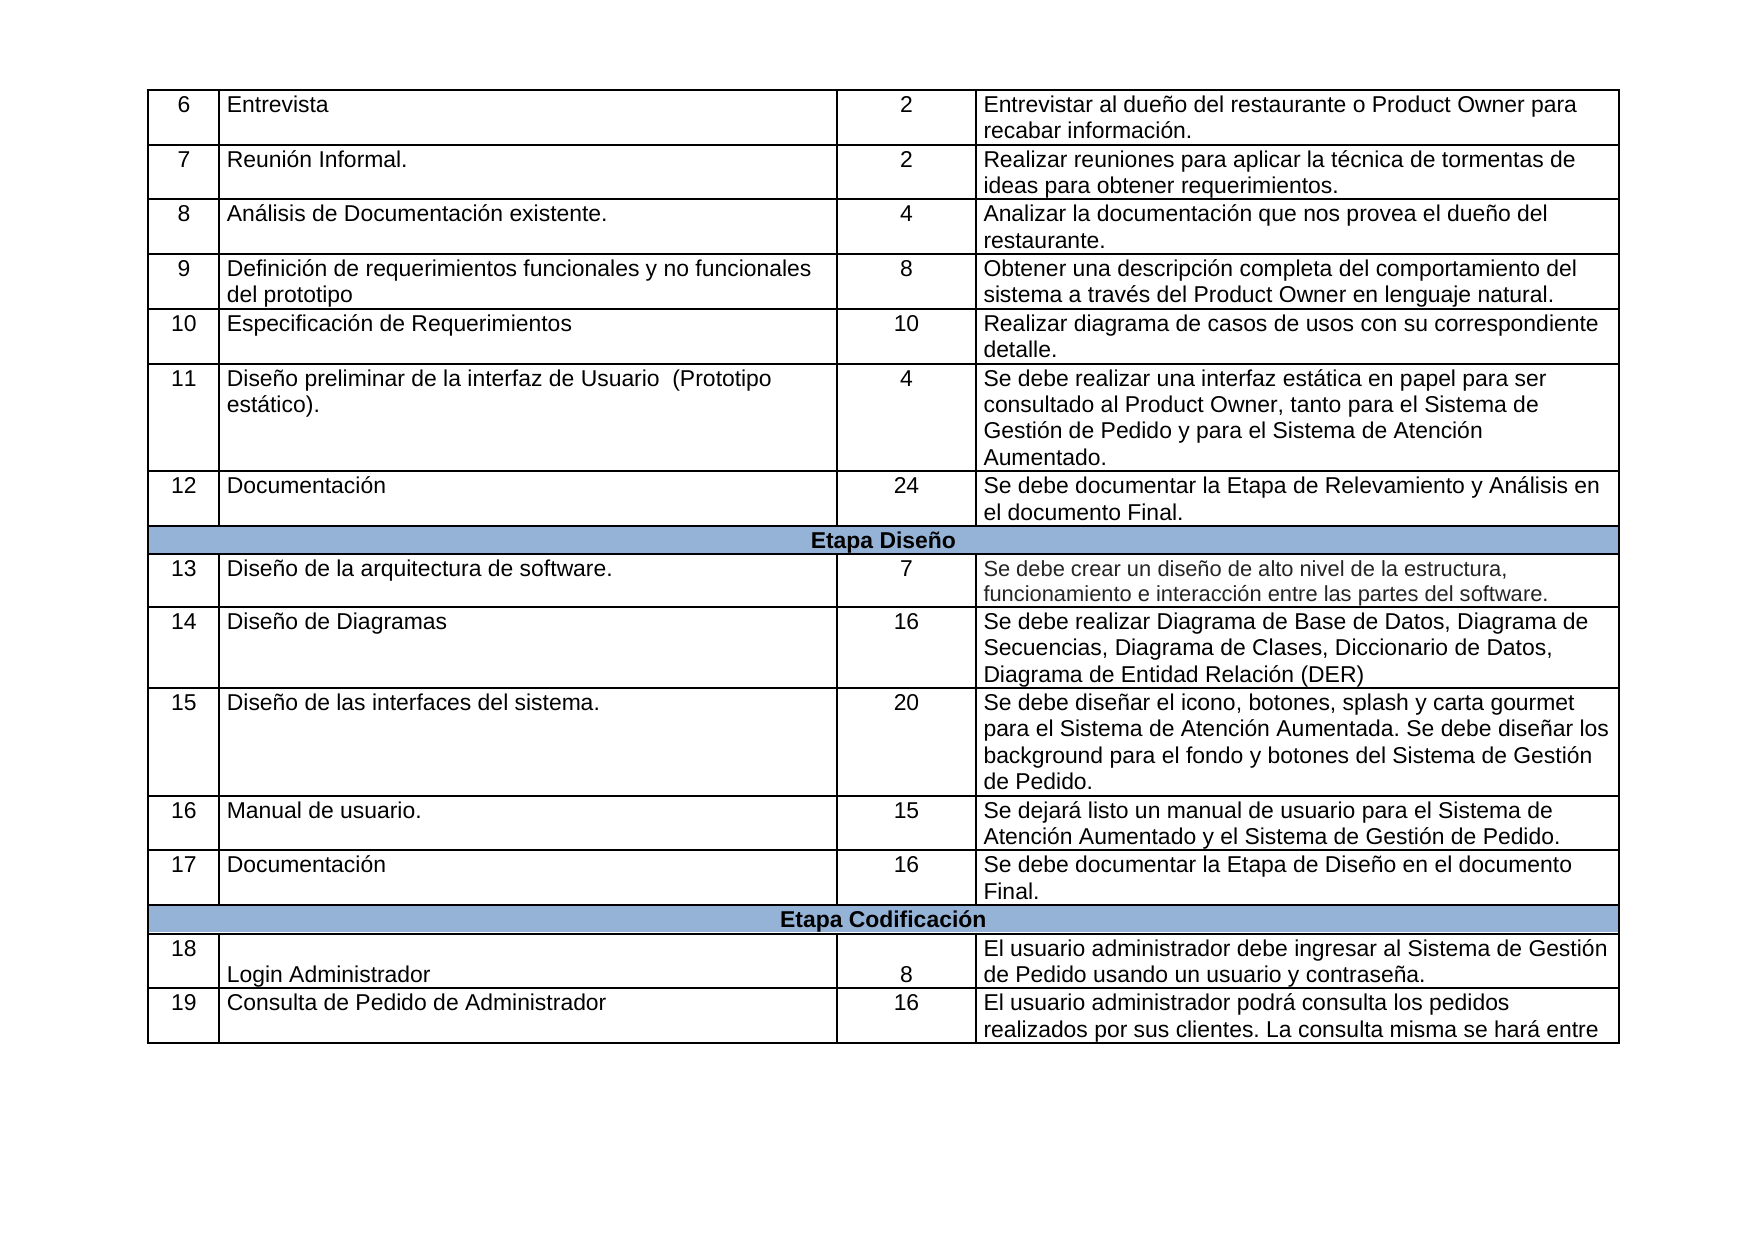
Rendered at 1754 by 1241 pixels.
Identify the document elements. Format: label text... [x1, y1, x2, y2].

table_cell 4 [838, 200, 975, 253]
table_cell 6 [149, 91, 218, 143]
table_cell Documentación [220, 851, 836, 904]
table_cell Entrevistar al dueño del restaurante o Product Owner para recabar información. [977, 91, 1618, 143]
table_cell Documentación [220, 472, 836, 525]
table_cell Analizar la documentación que nos provea el dueño del restaurante. [977, 200, 1618, 253]
table_cell Diseño de la arquitectura de software. [220, 555, 836, 606]
table_cell Se dejará listo un manual de usuario para el Sistema de Atención Aumentado y el Sistema de Gestión de Pedido. [977, 797, 1618, 849]
table_cell 24 [838, 472, 975, 525]
table_cell 2 [838, 91, 975, 143]
table_cell 2 [838, 146, 975, 198]
table_cell 13 [149, 555, 218, 606]
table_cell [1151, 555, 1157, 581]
table_cell Reunión Informal. [220, 146, 836, 198]
table_cell 15 [838, 797, 975, 849]
table_cell 16 [838, 989, 975, 1042]
table_cell 10 [838, 310, 975, 363]
table_cell 7 [149, 146, 218, 198]
table_cell 15 [149, 689, 218, 794]
table_cell 12 [149, 472, 218, 525]
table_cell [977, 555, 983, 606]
table_cell Se debe diseñar el icono, botones, splash y carta gourmet para el Sistema de Atención Aumentada. Se debe diseñar los background para el fondo y botones del Sistema de Gestión de Pedido. [977, 689, 1618, 794]
table_cell Diseño de Diagramas [220, 608, 836, 687]
table_cell 16 [838, 851, 975, 904]
table_cell Se debe documentar la Etapa de Relevamiento y Análisis en el documento Final. [977, 472, 1618, 525]
table_cell 18 [149, 935, 218, 987]
table_cell 20 [838, 689, 975, 794]
table_cell Análisis de Documentación existente. [220, 200, 836, 253]
table_cell 9 [149, 255, 218, 308]
table_cell Especificación de Requerimientos [220, 310, 836, 363]
table_cell Diseño preliminar de la interfaz de Usuario (Prototipo estático). [220, 365, 836, 470]
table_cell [977, 989, 1618, 1042]
table_cell Obtener una descripción completa del comportamiento del sistema a través del Product Owner en lenguaje natural. [977, 255, 1618, 308]
table_cell 8 [149, 200, 218, 253]
table_cell 14 [149, 608, 218, 687]
table_cell 8 [838, 255, 975, 308]
table_cell Diseño de las interfaces del sistema. [220, 689, 836, 794]
table_cell Se debe realizar una interfaz estática en papel para ser consultado al Product Owner, tanto para el Sistema de Gestión de Pedido y para el Sistema de Atención Aumentado. [977, 365, 1618, 470]
table_cell El usuario administrador debe ingresar al Sistema de Gestión de Pedido usando un usuario y contraseña. [977, 935, 1618, 987]
table_cell Login Administrador [220, 935, 836, 987]
table_cell 4 [838, 365, 975, 470]
table_cell Realizar diagrama de casos de usos con su correspondiente detalle. [977, 310, 1618, 363]
table_cell Definición de requerimientos funcionales y no funcionales del prototipo [220, 255, 836, 308]
table_cell 19 [149, 989, 218, 1042]
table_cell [220, 989, 836, 1042]
table_cell 8 [838, 935, 975, 987]
table_cell Se debe realizar Diagrama de Base de Datos, Diagrama de Secuencias, Diagrama de Clases, Diccionario de Datos, Diagrama de Entidad Relación (DER) [977, 608, 1618, 687]
table_cell 17 [149, 851, 218, 904]
table_cell Etapa Codificación [149, 906, 1618, 932]
table_cell 7 [838, 555, 975, 606]
table_cell 10 [149, 310, 218, 363]
table_cell 16 [149, 797, 218, 849]
table_cell Se debe documentar la Etapa de Diseño en el documento Final. [977, 851, 1618, 904]
table_cell Manual de usuario. [220, 797, 836, 849]
table_cell Etapa Diseño [149, 527, 1618, 553]
table_cell Entrevista [220, 91, 836, 143]
table_cell 11 [149, 365, 218, 470]
table_cell Realizar reuniones para aplicar la técnica de tormentas de ideas para obtener requerimientos. [977, 146, 1618, 198]
table_cell 16 [838, 608, 975, 687]
